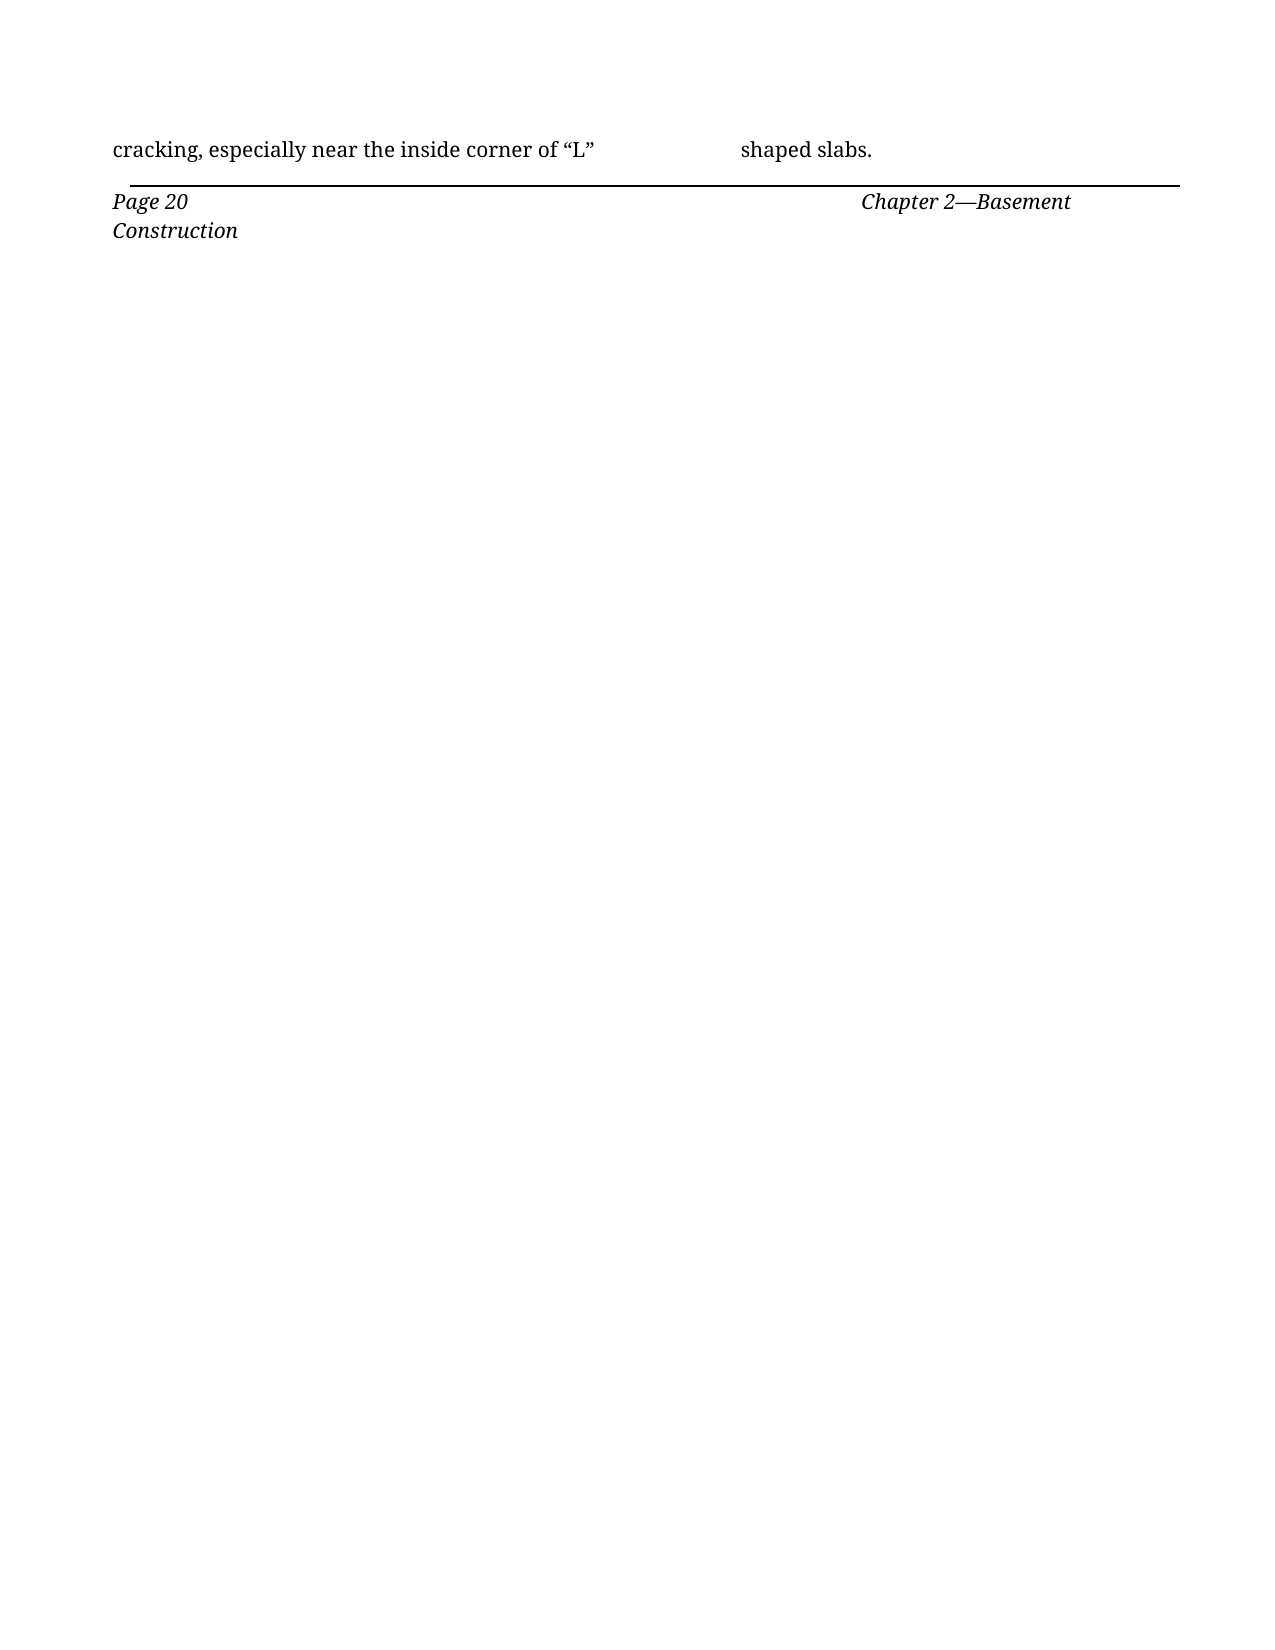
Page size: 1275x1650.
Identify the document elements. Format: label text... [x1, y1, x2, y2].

text Page 20 Chapter 2—Basement Construction [112, 187, 1175, 244]
list Reinforce the slab with wire mesh or fibers to reduce shrinkage cracking, especially near the inside corner of “L” shaped slabs. [112, 139, 627, 163]
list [741, 139, 1137, 163]
